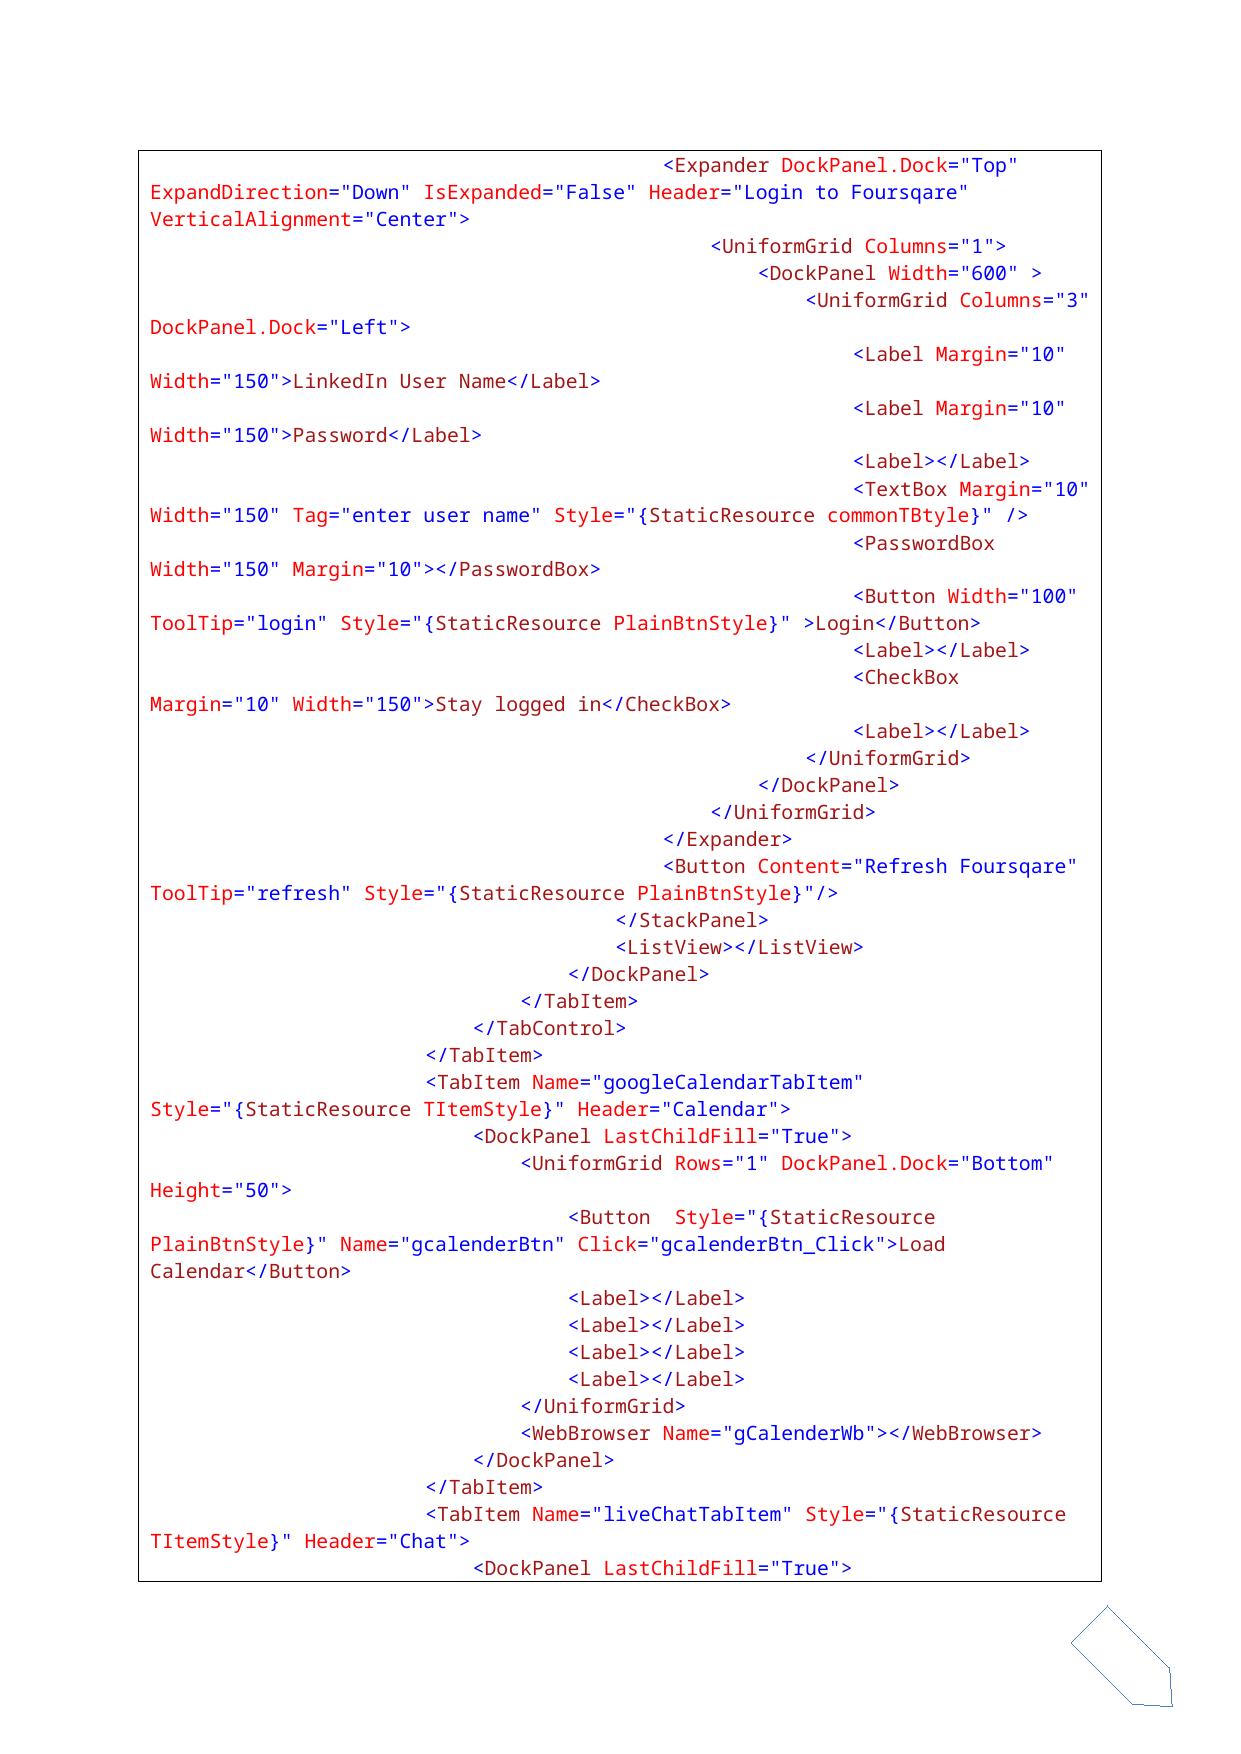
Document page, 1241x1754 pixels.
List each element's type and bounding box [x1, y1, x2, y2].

table_cell [139, 151, 1101, 1581]
